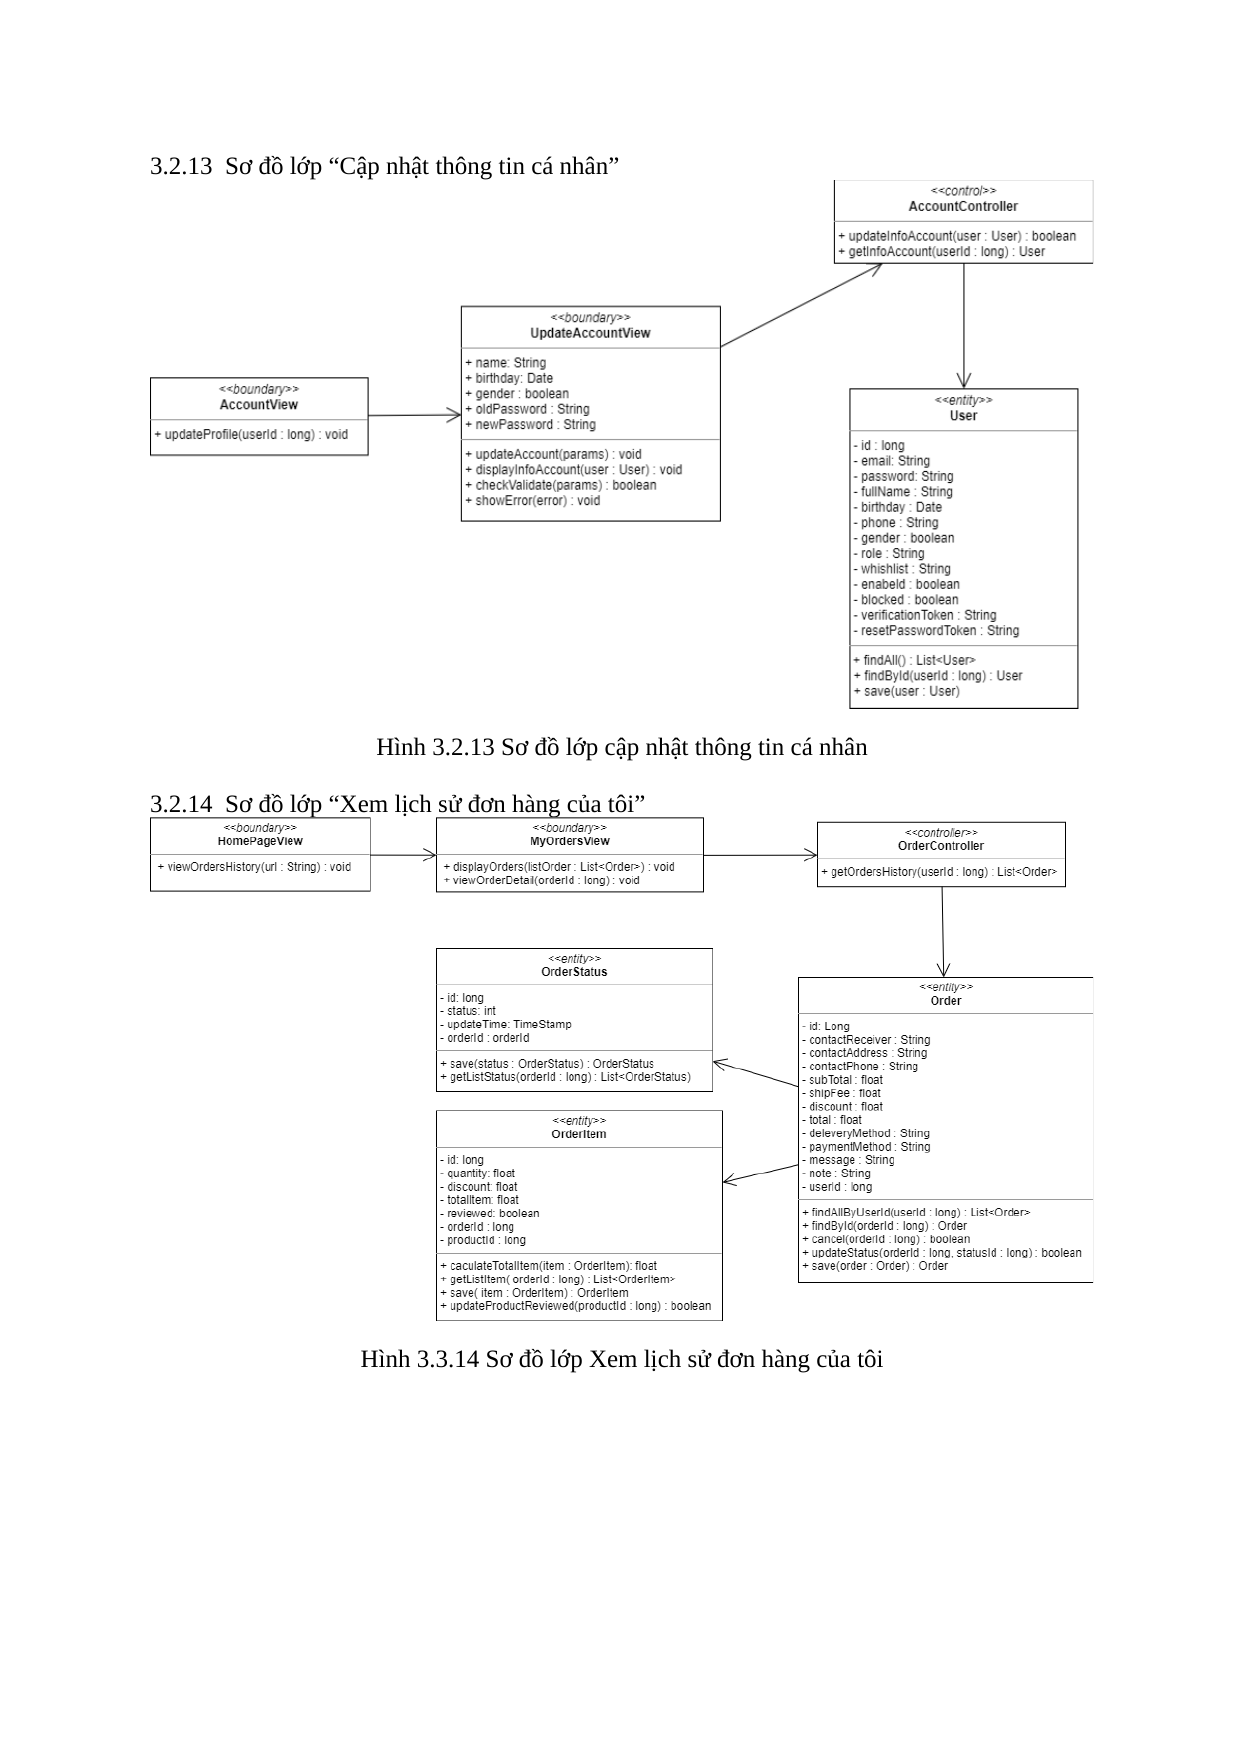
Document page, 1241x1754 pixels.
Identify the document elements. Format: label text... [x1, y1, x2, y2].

picture [150, 180, 1094, 709]
subtitle 3.2.14 Sơ đồ lớp “Xem lịch sử đơn hàng của tôi” [150, 789, 1094, 817]
picture [150, 817, 1094, 1321]
text Hình 3.2.13 Sơ đồ lớp cập nhật thông tin cá nhân [150, 732, 1094, 761]
text Hình 3.3.14 Sơ đồ lớp Xem lịch sử đơn hàng của tôi [150, 1344, 1094, 1373]
subtitle 3.2.13 Sơ đồ lớp “Cập nhật thông tin cá nhân” [150, 151, 1094, 180]
